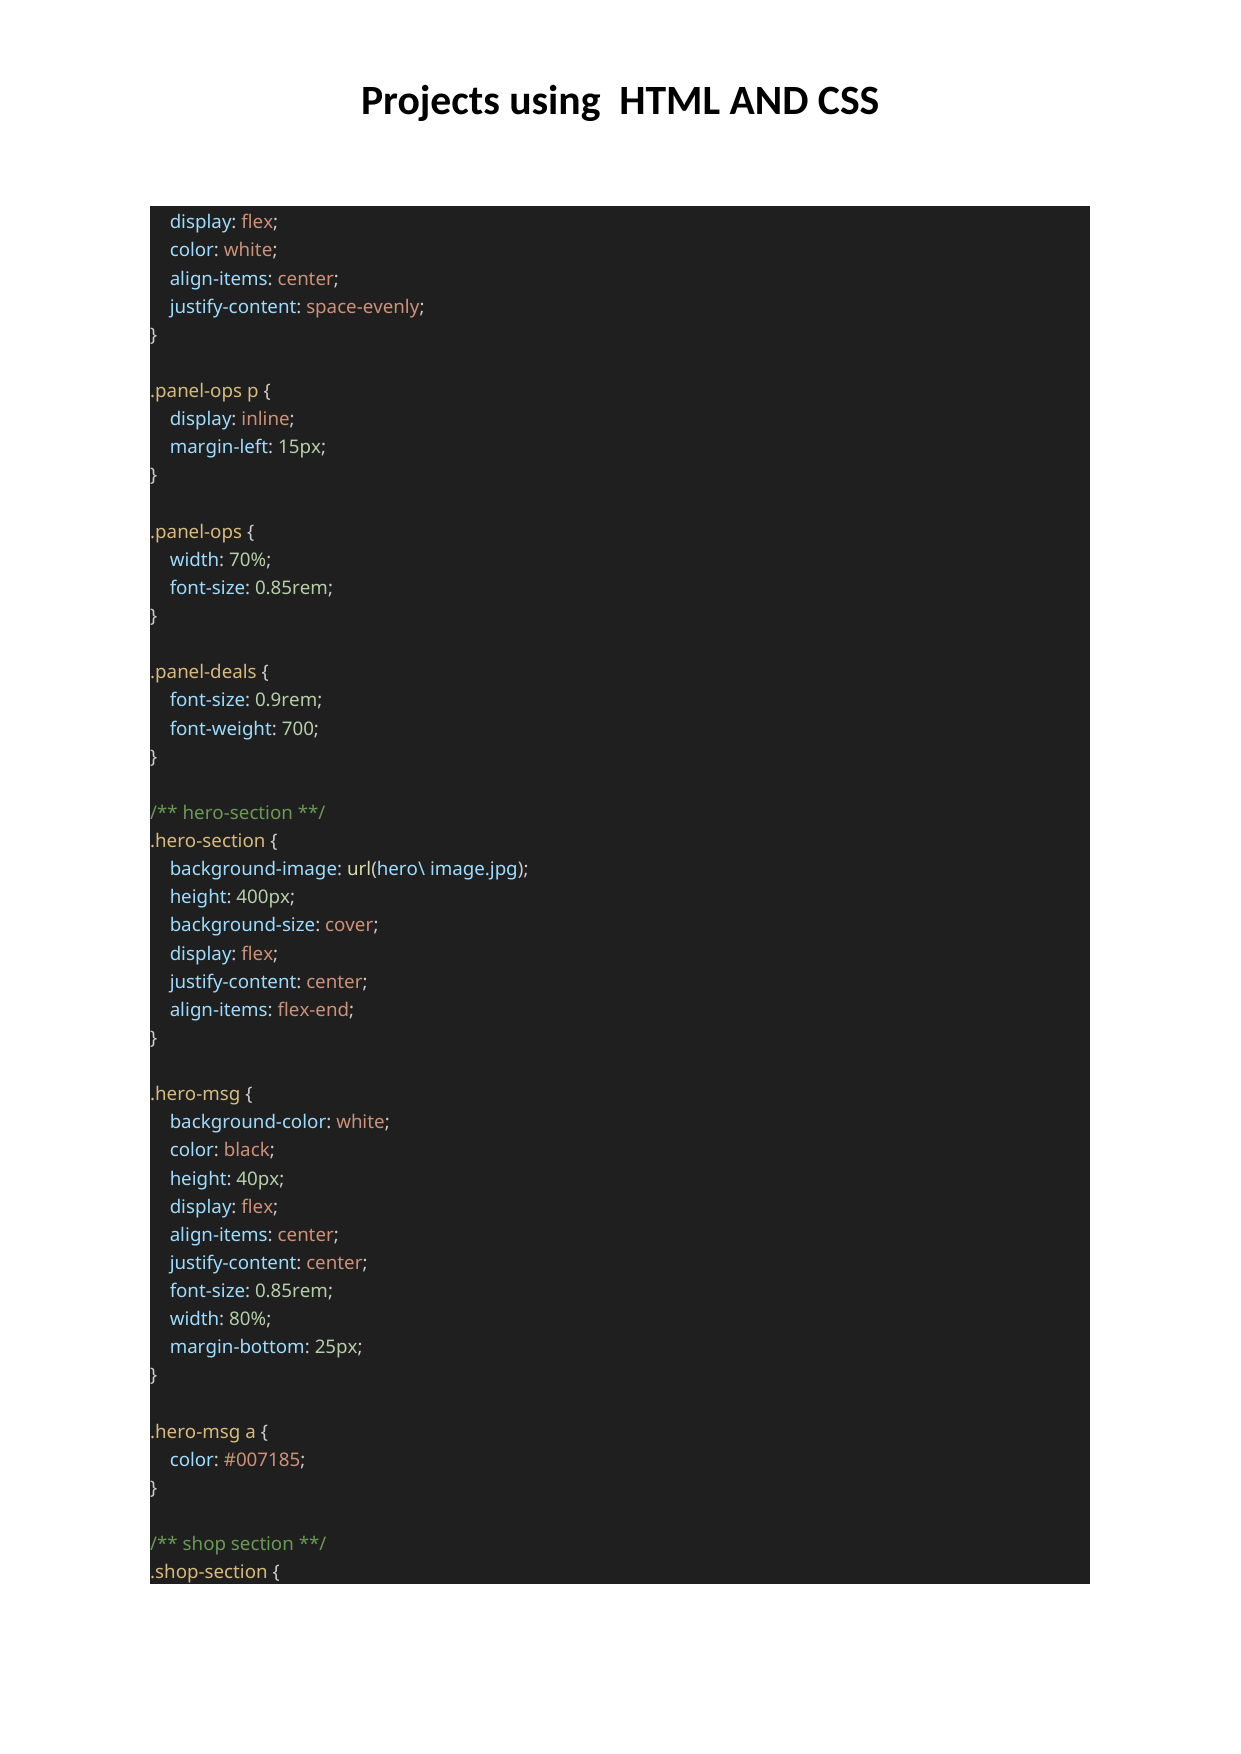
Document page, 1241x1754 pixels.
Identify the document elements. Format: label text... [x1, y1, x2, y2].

text } [150, 459, 1090, 487]
text } [150, 318, 1090, 347]
text } [150, 740, 1090, 768]
text .shop-section { [150, 1556, 1090, 1584]
text font-size: 0.85rem; [150, 1275, 1090, 1303]
text .hero-msg { [150, 1078, 1090, 1106]
text height: 400px; [150, 881, 1090, 909]
text background-image: url(hero\ image.jpg); [150, 853, 1090, 881]
text align-items: center; [150, 1218, 1090, 1247]
text .panel-deals { [150, 656, 1090, 684]
text align-items: center; [150, 262, 1090, 290]
text justify-content: space-evenly; [150, 290, 1090, 318]
text background-color: white; [150, 1106, 1090, 1134]
text margin-left: 15px; [150, 431, 1090, 459]
text display: flex; [150, 937, 1090, 965]
text width: 80%; [150, 1303, 1090, 1331]
text font-weight: 700; [150, 712, 1090, 740]
text background-size: cover; [150, 909, 1090, 937]
text margin-bottom: 25px; [150, 1331, 1090, 1359]
text justify-content: center; [150, 1247, 1090, 1275]
text justify-content: center; [150, 965, 1090, 993]
text font-size: 0.9rem; [150, 684, 1090, 712]
text .hero-section { [150, 825, 1090, 853]
text } [150, 1472, 1090, 1500]
text color: #007185; [150, 1443, 1090, 1472]
text /** hero-section **/ [150, 797, 1090, 825]
text } [150, 1359, 1090, 1387]
text } [150, 1022, 1090, 1050]
text display: flex; [150, 206, 1090, 234]
text color: black; [150, 1134, 1090, 1162]
text align-items: flex-end; [150, 993, 1090, 1022]
text } [150, 600, 1090, 628]
text .hero-msg a { [150, 1415, 1090, 1443]
text font-size: 0.85rem; [150, 572, 1090, 600]
text width: 70%; [150, 543, 1090, 572]
text .panel-ops p { [150, 375, 1090, 403]
text .panel-ops { [150, 515, 1090, 543]
text /** shop section **/ [150, 1528, 1090, 1556]
text display: flex; [150, 1190, 1090, 1218]
text color: white; [150, 234, 1090, 262]
text display: inline; [150, 403, 1090, 431]
text height: 40px; [150, 1162, 1090, 1190]
